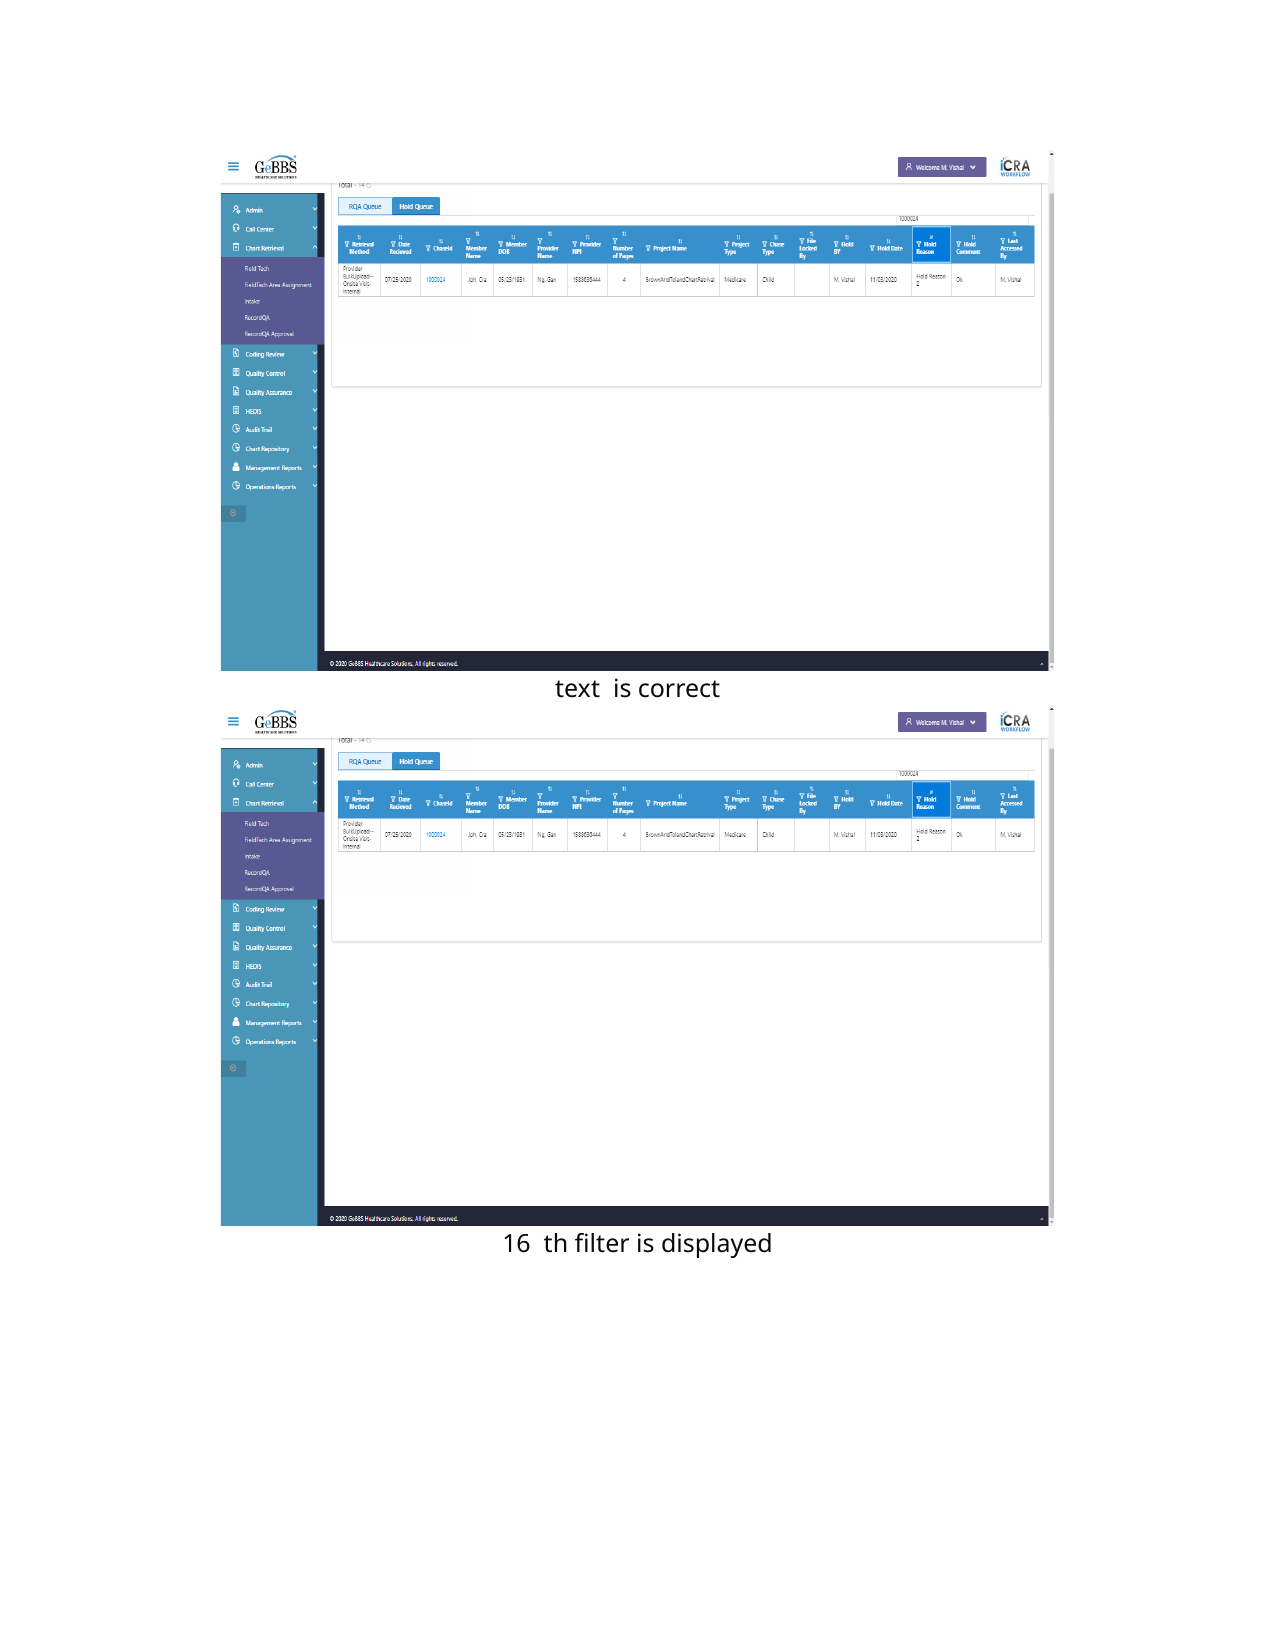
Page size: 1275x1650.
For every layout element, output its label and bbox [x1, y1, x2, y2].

text [150, 150, 1125, 1260]
picture [220, 150, 1055, 671]
picture [220, 705, 1055, 1226]
